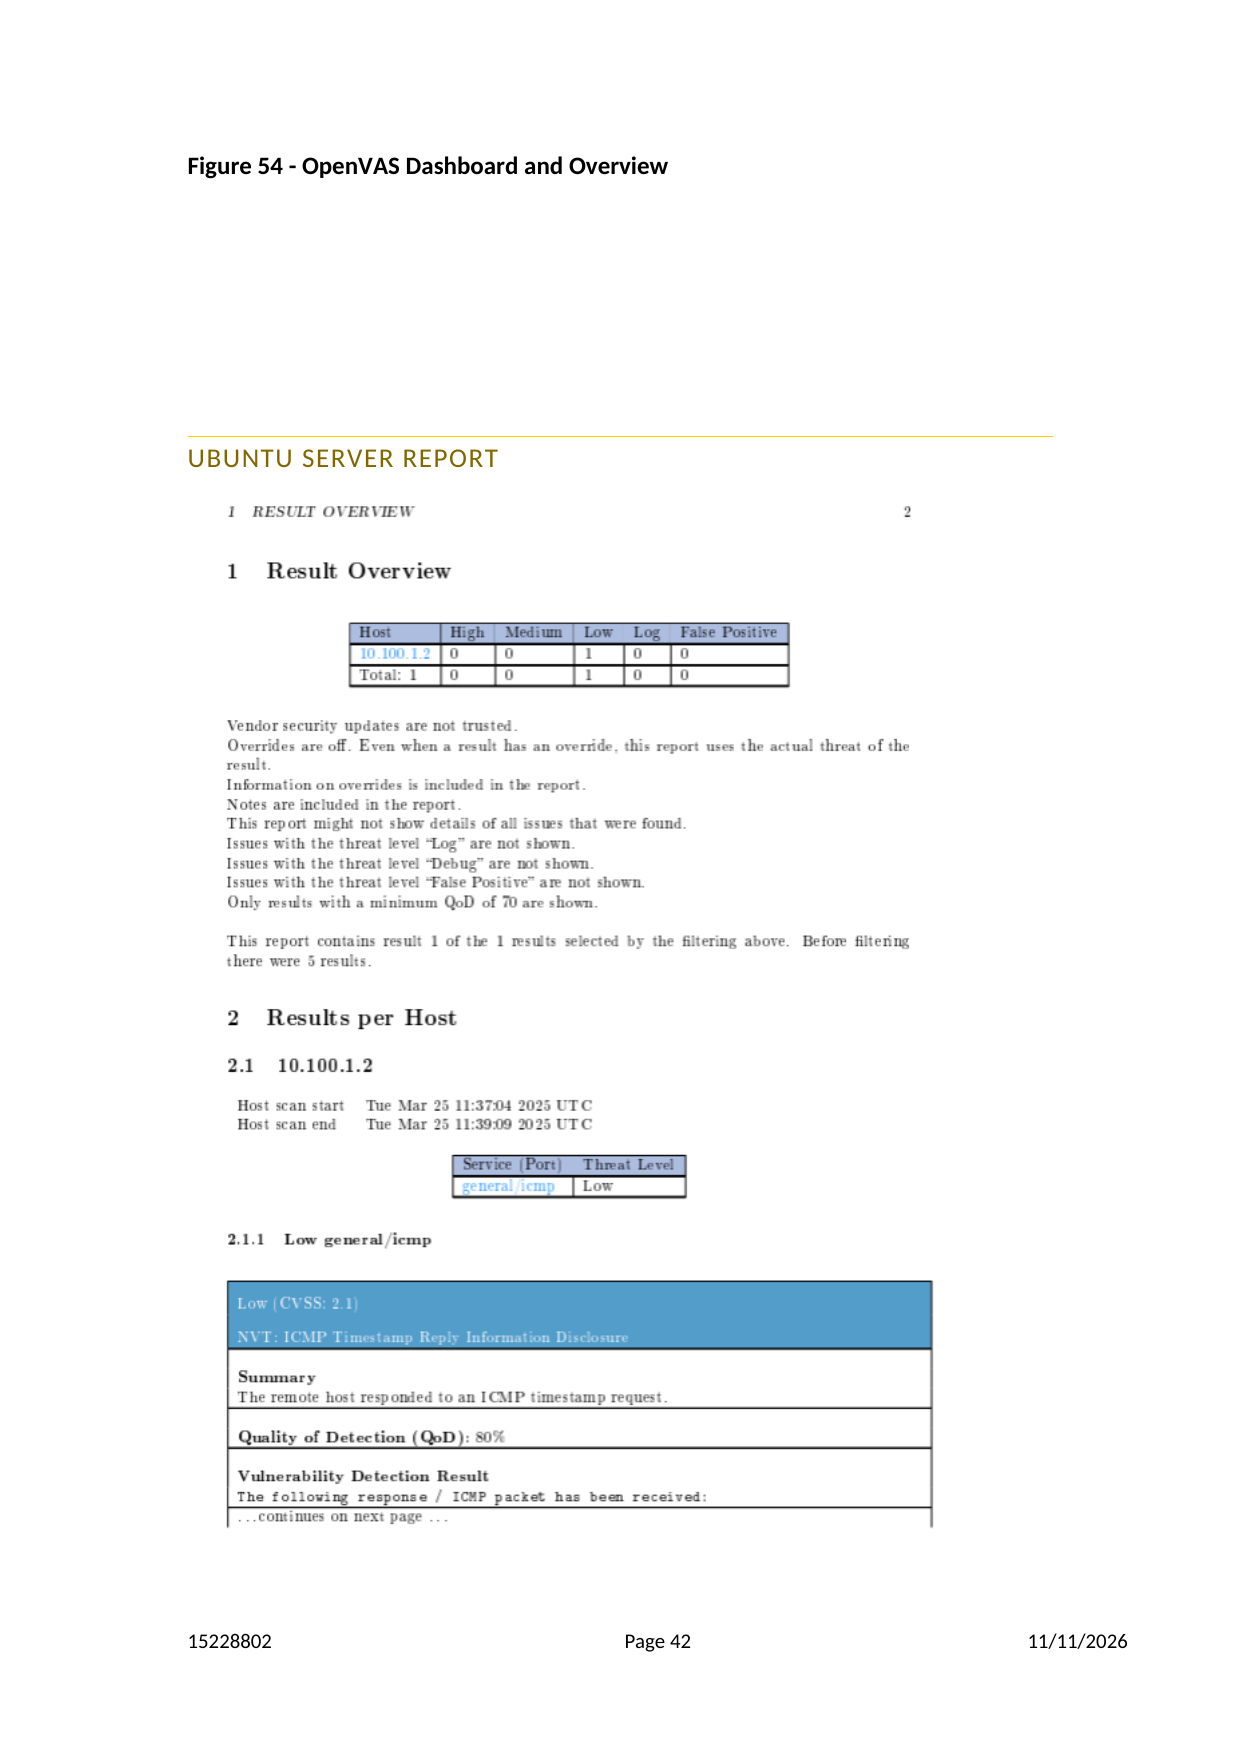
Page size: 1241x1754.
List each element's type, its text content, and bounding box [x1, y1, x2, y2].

subtitle Ubuntu server Report [187, 437, 1053, 474]
text Figure 54 - OpenVAS Dashboard and Overview [187, 150, 1053, 181]
